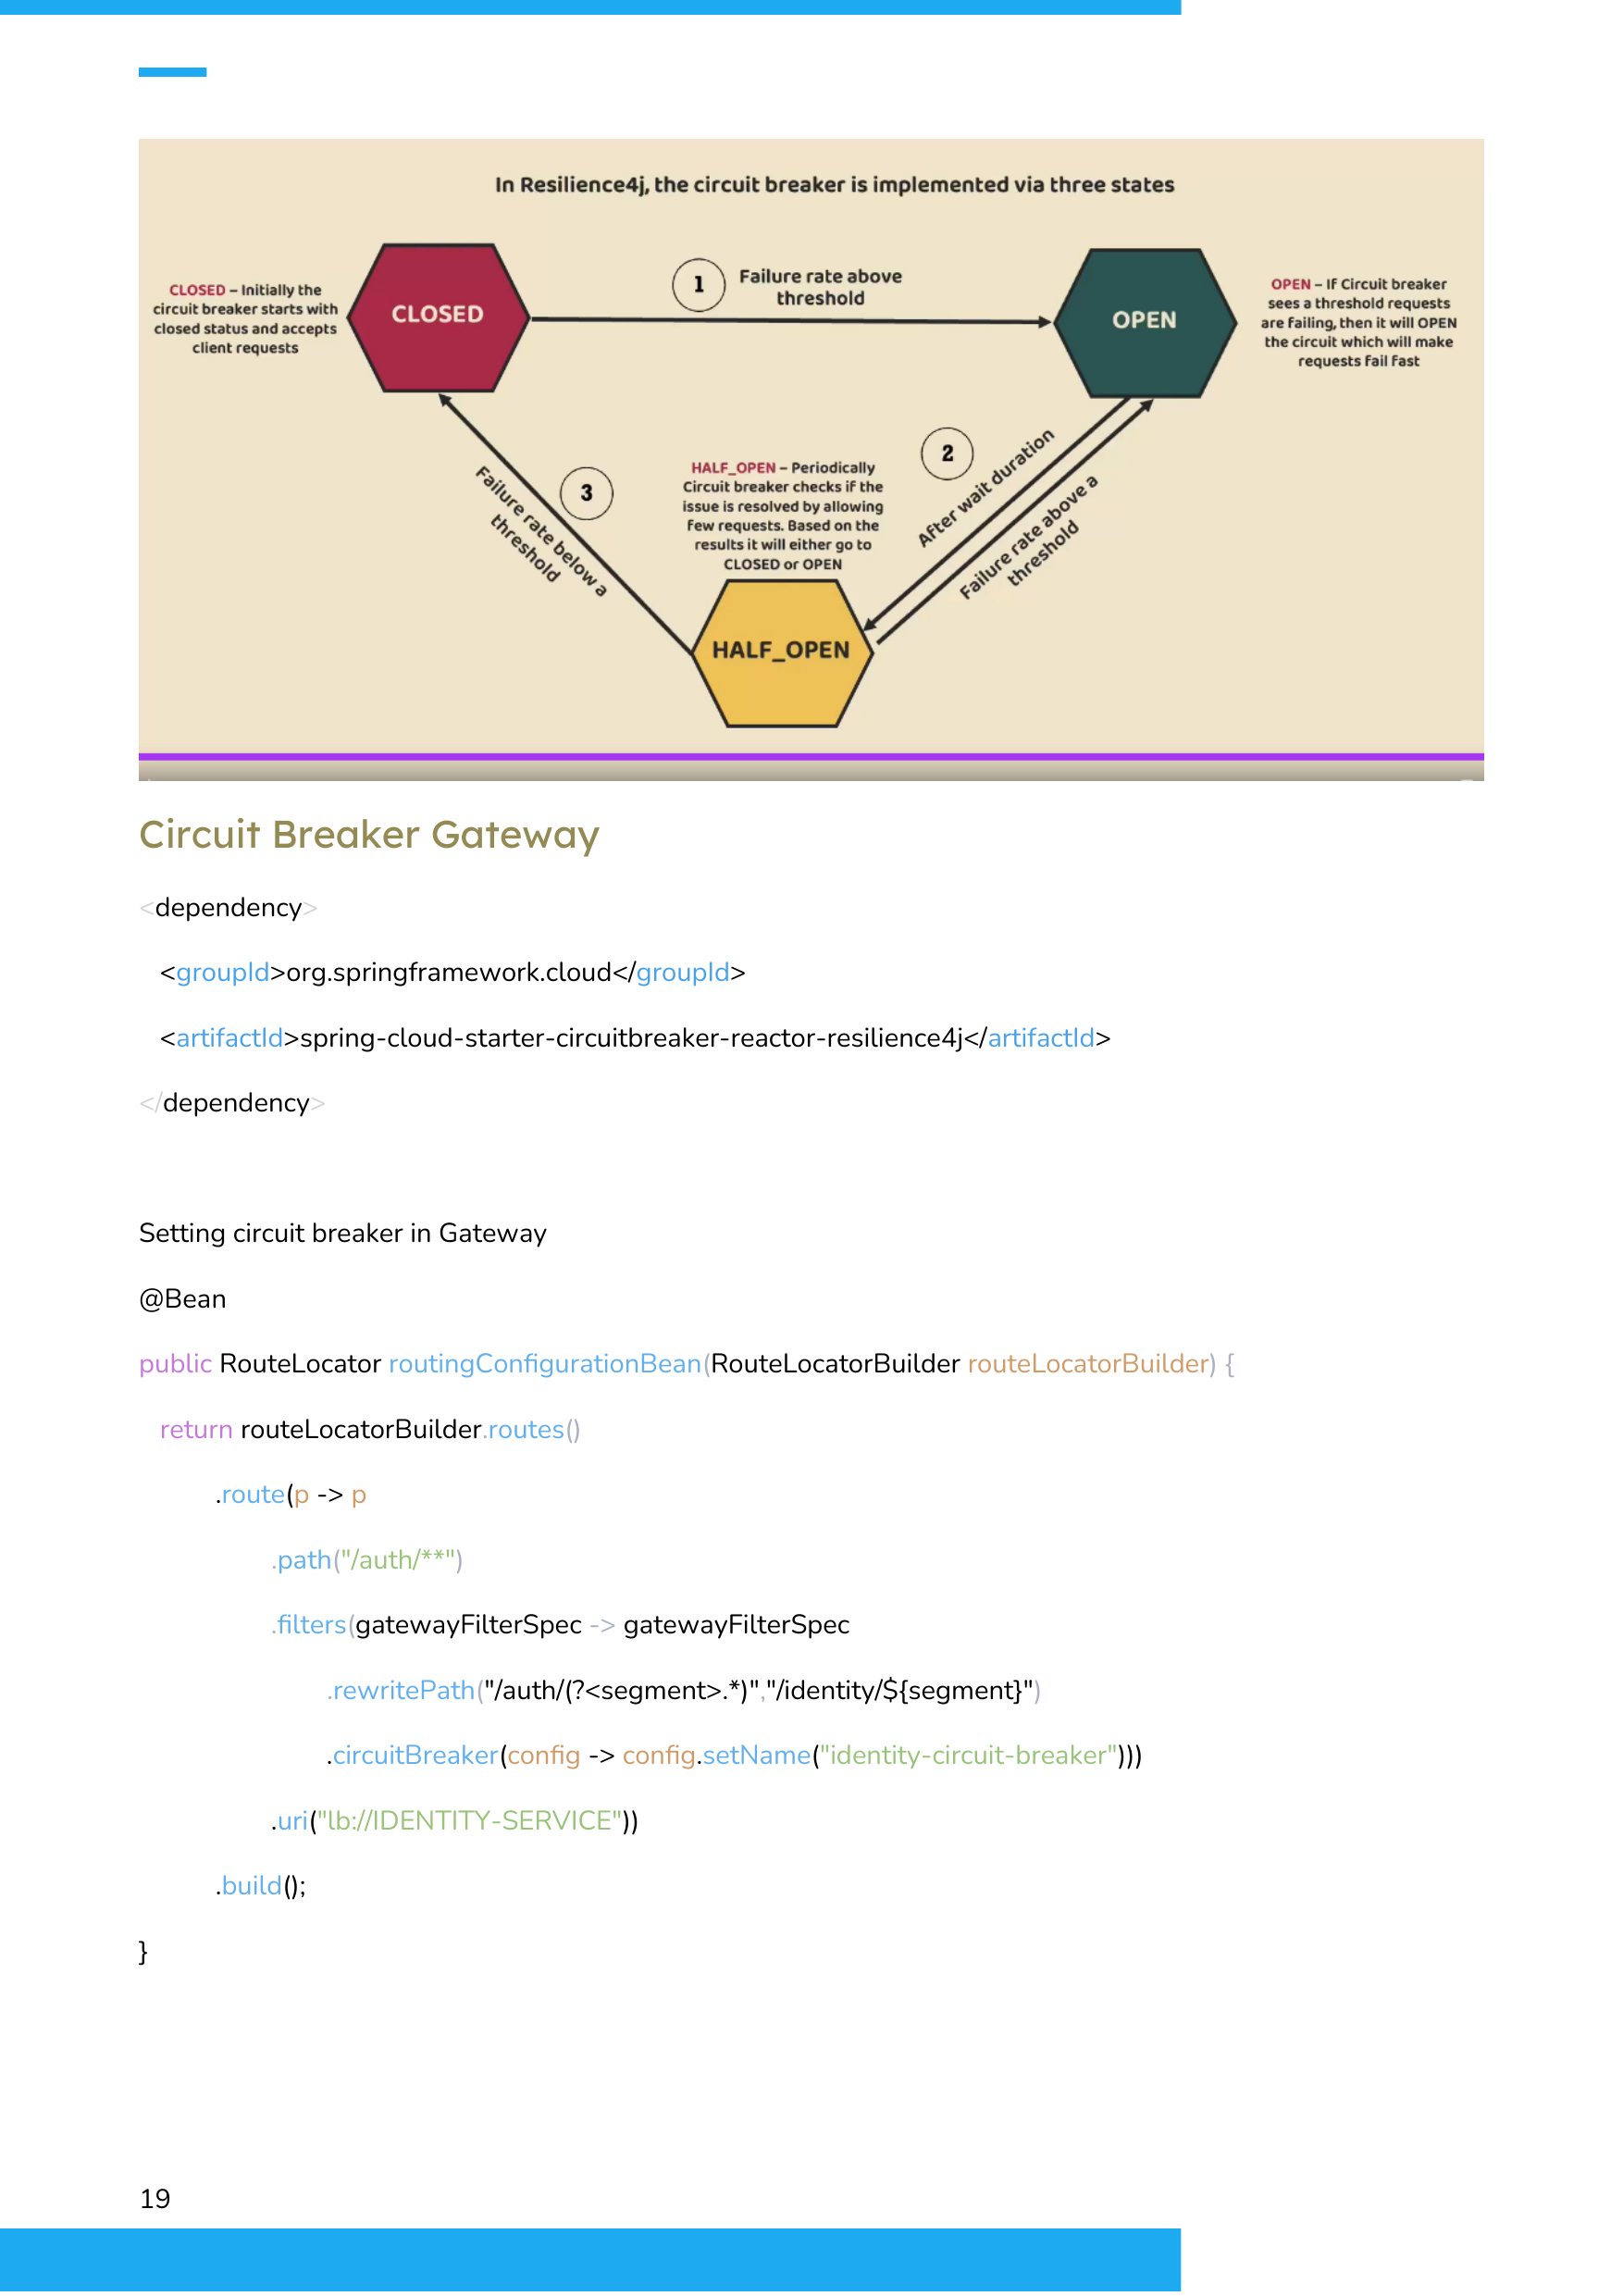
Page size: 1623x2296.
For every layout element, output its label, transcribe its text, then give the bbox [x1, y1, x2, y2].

picture [0, 0, 1182, 15]
picture [0, 2228, 1182, 2291]
text .route(p -> p [139, 1476, 1484, 1513]
text .rewritePath("/auth/(?<segment>.*)","/identity/${segment}") [139, 1672, 1484, 1708]
picture [139, 68, 207, 77]
text return routeLocatorBuilder.routes() [139, 1410, 1484, 1447]
text .build(); [139, 1868, 1484, 1905]
text Setting circuit breaker in Gateway [139, 1215, 1484, 1252]
picture [139, 139, 1484, 781]
text .path("/auth/**") [139, 1542, 1484, 1578]
text .uri("lb://IDENTITY-SERVICE")) [139, 1803, 1484, 1839]
subtitle Circuit Breaker Gateway [139, 809, 1484, 858]
text .circuitBreaker(config -> config.setName("identity-circuit-breaker"))) [139, 1737, 1484, 1774]
text <dependency> [139, 888, 1484, 925]
text } [139, 1933, 1484, 1969]
text .filters(gatewayFilterSpec -> gatewayFilterSpec [139, 1607, 1484, 1644]
text <groupId>org.springframework.cloud</groupId> [139, 954, 1484, 991]
text @Bean [139, 1280, 1484, 1317]
text </dependency> [139, 1085, 1484, 1122]
text <artifactId>spring-cloud-starter-circuitbreaker-reactor-resilience4j</artifactId> [139, 1019, 1484, 1056]
text public RouteLocator routingConfigurationBean(RouteLocatorBuilder routeLocatorBuilder) { [139, 1346, 1484, 1383]
